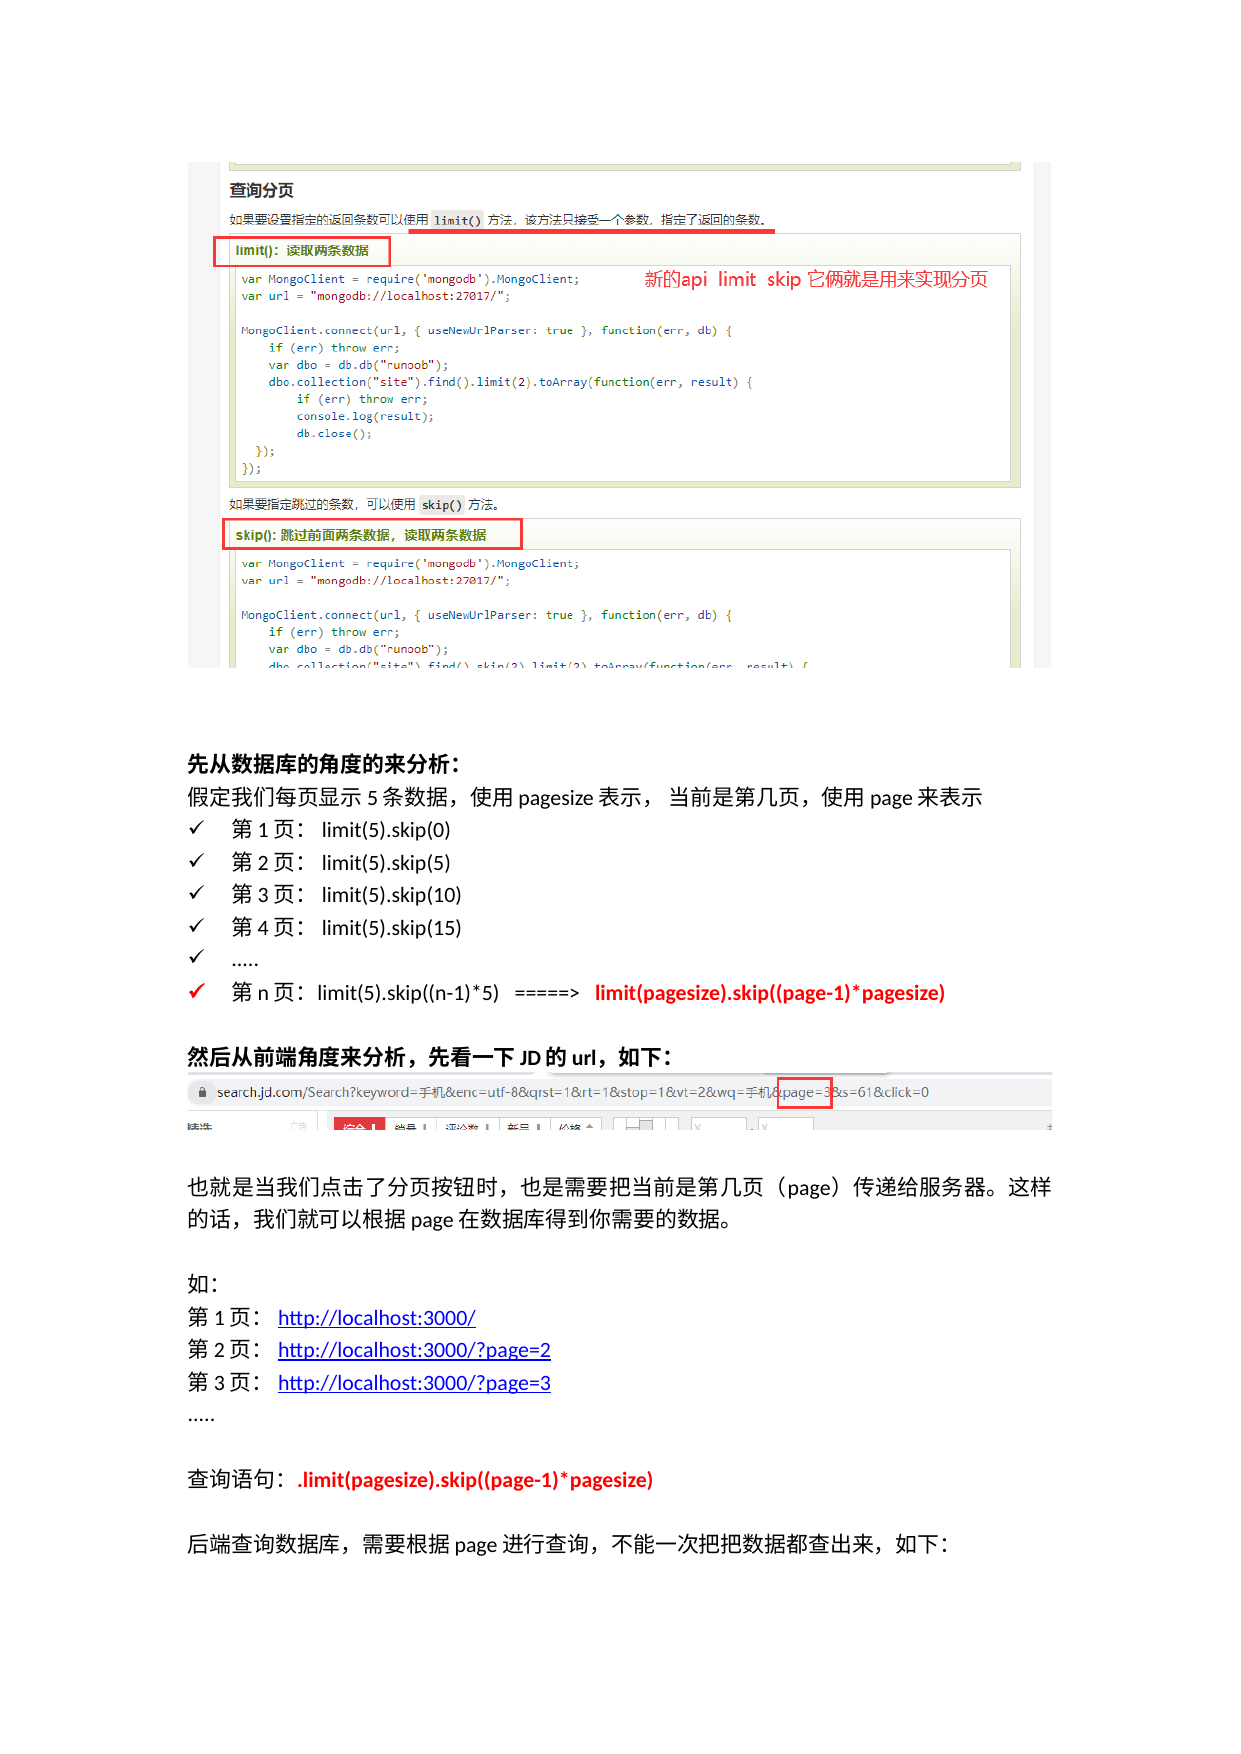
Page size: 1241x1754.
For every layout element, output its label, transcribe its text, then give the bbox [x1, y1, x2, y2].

list 第3页： http://localhost:3000/?page=3 [187, 1364, 1053, 1397]
list 假定我们每页显示5条数据，使用pagesize表示， 当前是第几页，使用page来表示 [187, 779, 1053, 812]
list 第2页： limit(5).skip(5) [187, 844, 1053, 877]
list 然后从前端角度来分析，先看一下JD的url，如下： [187, 1039, 1053, 1072]
list 第n页：limit(5).skip((n-1)*5) =====> limit(pagesize).skip((page-1)*pagesize) [187, 974, 1053, 1007]
picture [187, 1072, 1053, 1130]
list 第1页： http://localhost:3000/ [187, 1299, 1053, 1332]
list ..... [187, 1397, 1053, 1429]
list 也就是当我们点击了分页按钮时，也是需要把当前是第几页（page）传递给服务器。这样的话，我们就可以根据page在数据库得到你需要的数据。 [187, 1169, 1053, 1234]
list 第2页： http://localhost:3000/?page=2 [187, 1332, 1053, 1364]
list 如： [187, 1267, 1053, 1299]
picture [187, 162, 1052, 668]
list 第3页： limit(5).skip(10) [187, 877, 1053, 909]
list 第4页： limit(5).skip(15) [187, 909, 1053, 942]
list 第1页： limit(5).skip(0) [187, 812, 1053, 844]
list 查询语句：.limit(pagesize).skip((page-1)*pagesize) [187, 1462, 1053, 1494]
list 后端查询数据库，需要根据page进行查询，不能一次把把数据都查出来，如下： [187, 1527, 1053, 1559]
list 先从数据库的角度的来分析： [187, 747, 1053, 779]
list ..... [187, 942, 1053, 974]
